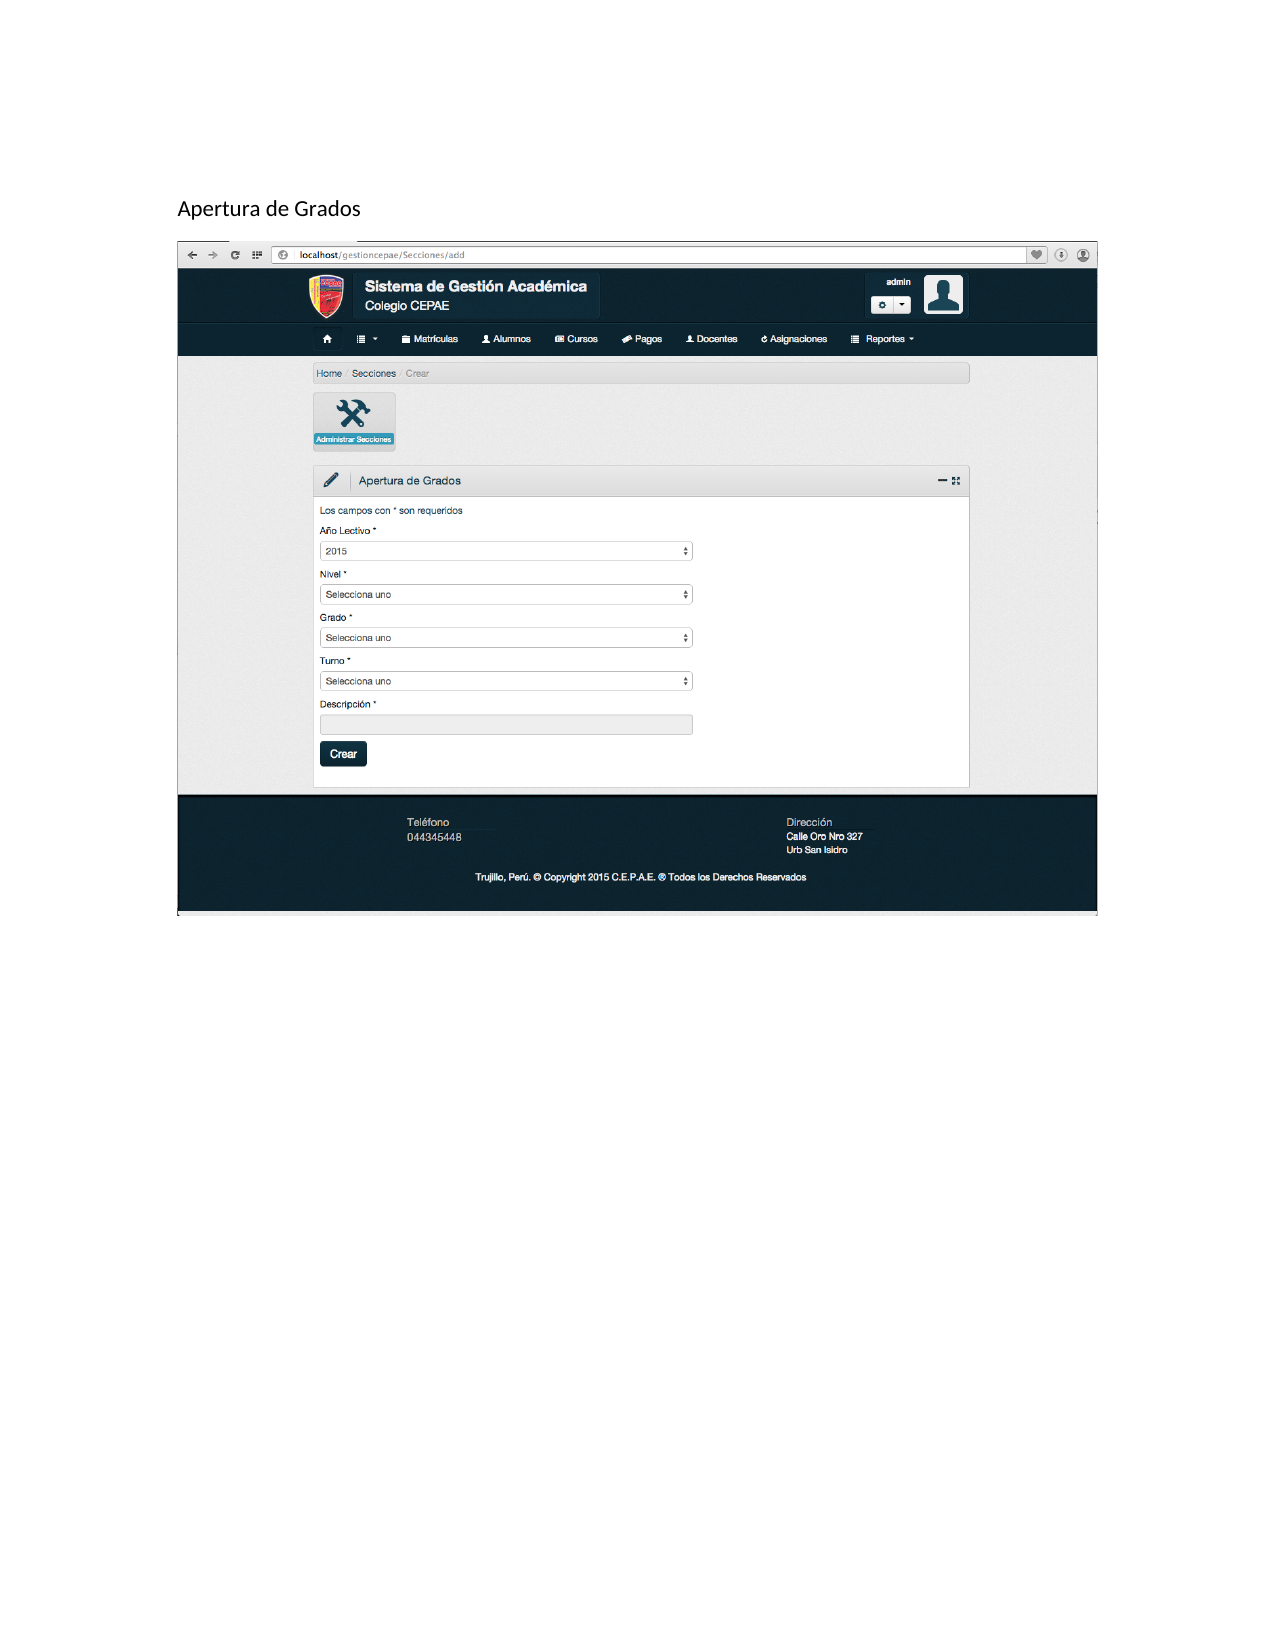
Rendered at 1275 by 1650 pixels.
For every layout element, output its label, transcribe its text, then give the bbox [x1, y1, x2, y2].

picture [177, 241, 1098, 916]
text Apertura de Grados [177, 194, 1098, 223]
